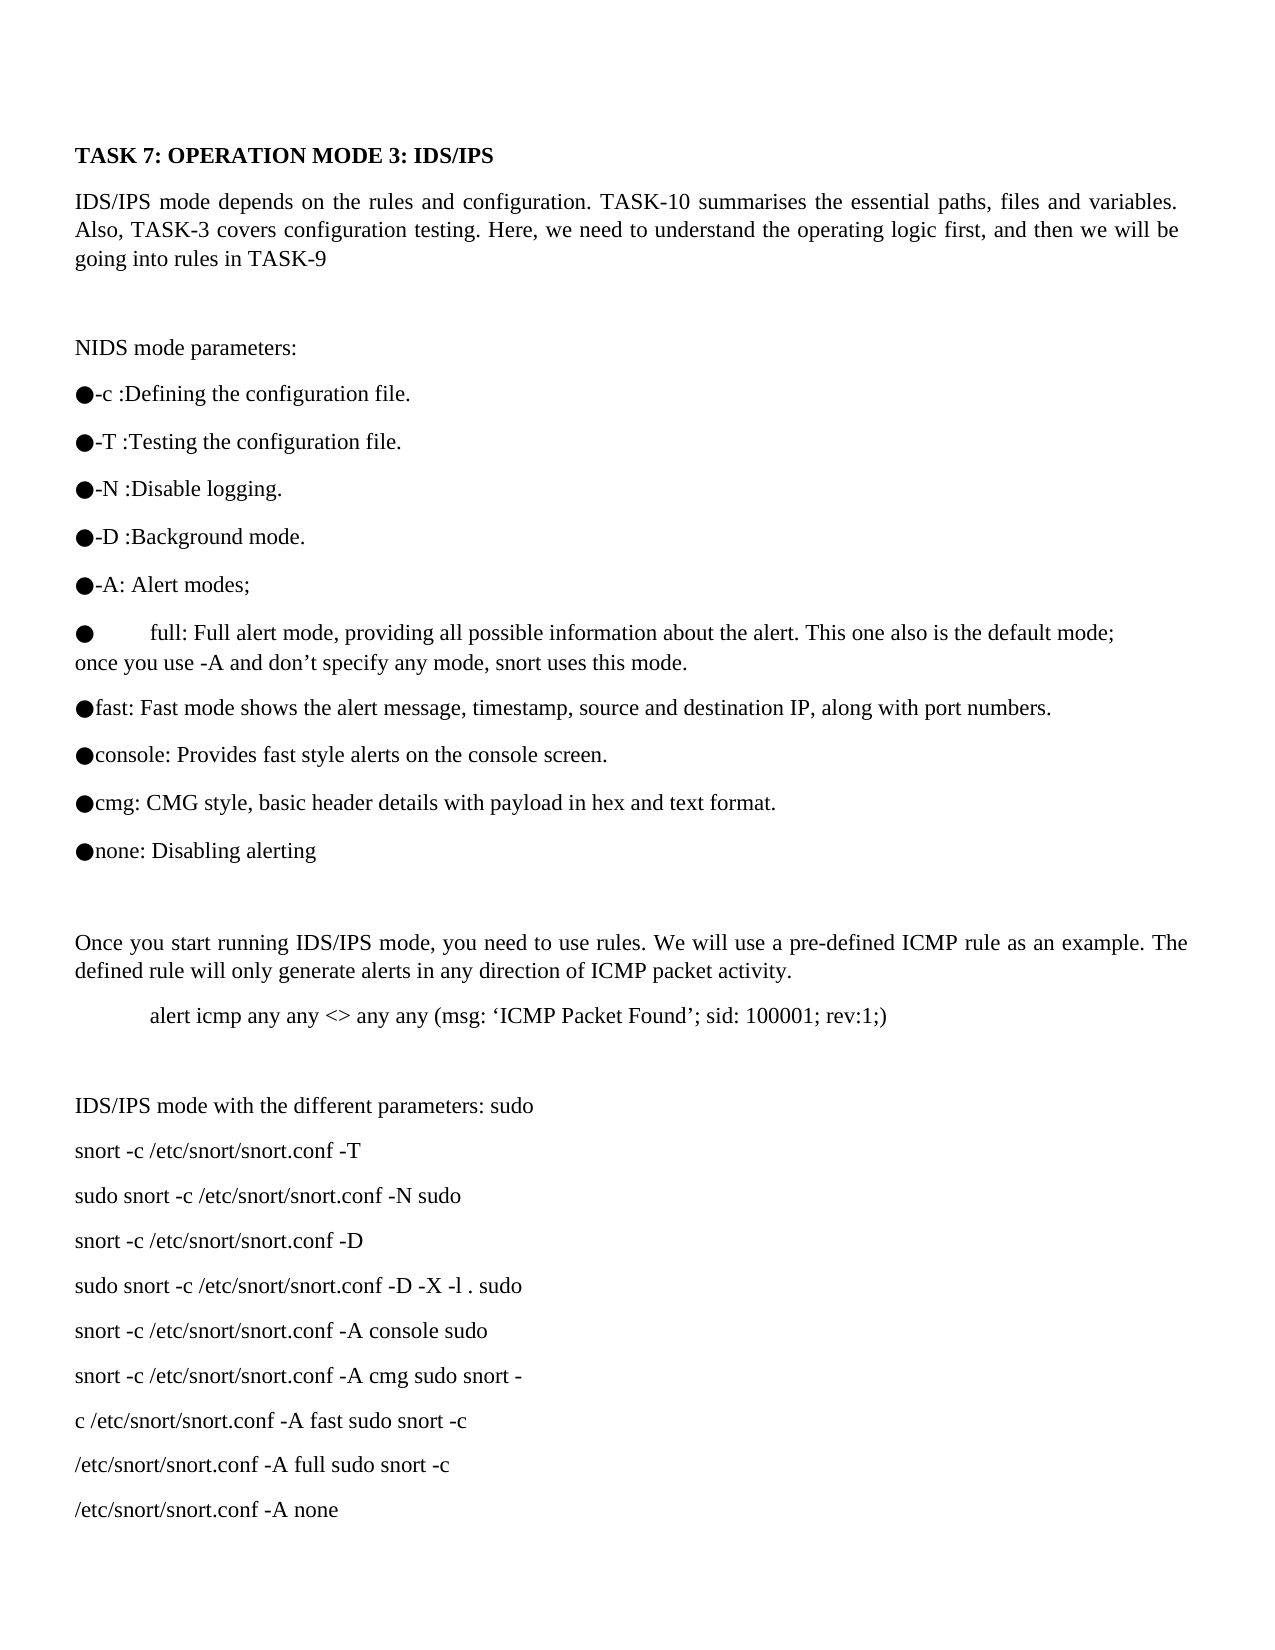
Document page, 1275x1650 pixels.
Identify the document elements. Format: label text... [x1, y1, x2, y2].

list -D :Background mode. [74, 522, 1216, 551]
list full: Full alert mode, providing all possible information about the alert. This one also is the default mode; once you use -A and don’t specify any mode, snort uses this mode. [74, 618, 1143, 675]
text Once you start running IDS/IPS mode, you need to use rules. We will use a pre-defined ICMP rule as an example. The defined rule will only generate alerts in any direction of ICMP packet activity. [74, 929, 1191, 983]
list -T :Testing the configuration file. [74, 427, 1216, 456]
text alert icmp any any <> any any (msg: ‘ICMP Packet Found’; sid: 100001; rev:1;) [149, 1002, 1216, 1028]
text NIDS mode parameters: [74, 334, 1216, 360]
list -A: Alert modes; [74, 570, 1216, 599]
list -N :Disable logging. [74, 474, 1216, 503]
text sudo snort -c /etc/snort/snort.conf -N sudo snort -c /etc/snort/snort.conf -D [74, 1182, 469, 1254]
list cmg: CMG style, basic header details with payload in hex and text format. [74, 788, 1216, 817]
list none: Disabling alerting [74, 836, 1216, 865]
text sudo snort -c /etc/snort/snort.conf -D -X -l . sudo snort -c /etc/snort/snort.conf -A console sudo snort -c /etc/snort/snort.conf -A cmg sudo snort -c /etc/snort/snort.conf -A fast sudo snort -c /etc/snort/snort.conf -A full sudo snort -c /etc/snort/snort.conf -A none [74, 1272, 524, 1523]
list console: Provides fast style alerts on the console screen. [74, 740, 1216, 769]
list -c :Defining the configuration file. [74, 379, 1216, 408]
text IDS/IPS mode with the different parameters: sudo snort -c /etc/snort/snort.conf -T [74, 1092, 546, 1164]
subtitle TASK 7: OPERATION MODE 3: IDS/IPS [74, 142, 1216, 169]
list fast: Fast mode shows the alert message, timestamp, source and destination IP, along with port numbers. [74, 693, 1216, 722]
text IDS/IPS mode depends on the rules and configuration. TASK-10 summarises the essential paths, files and variables. Also, TASK-3 covers configuration testing. Here, we need to understand the operating logic first, and then we will be going into rules in TASK-9 [74, 188, 1180, 271]
